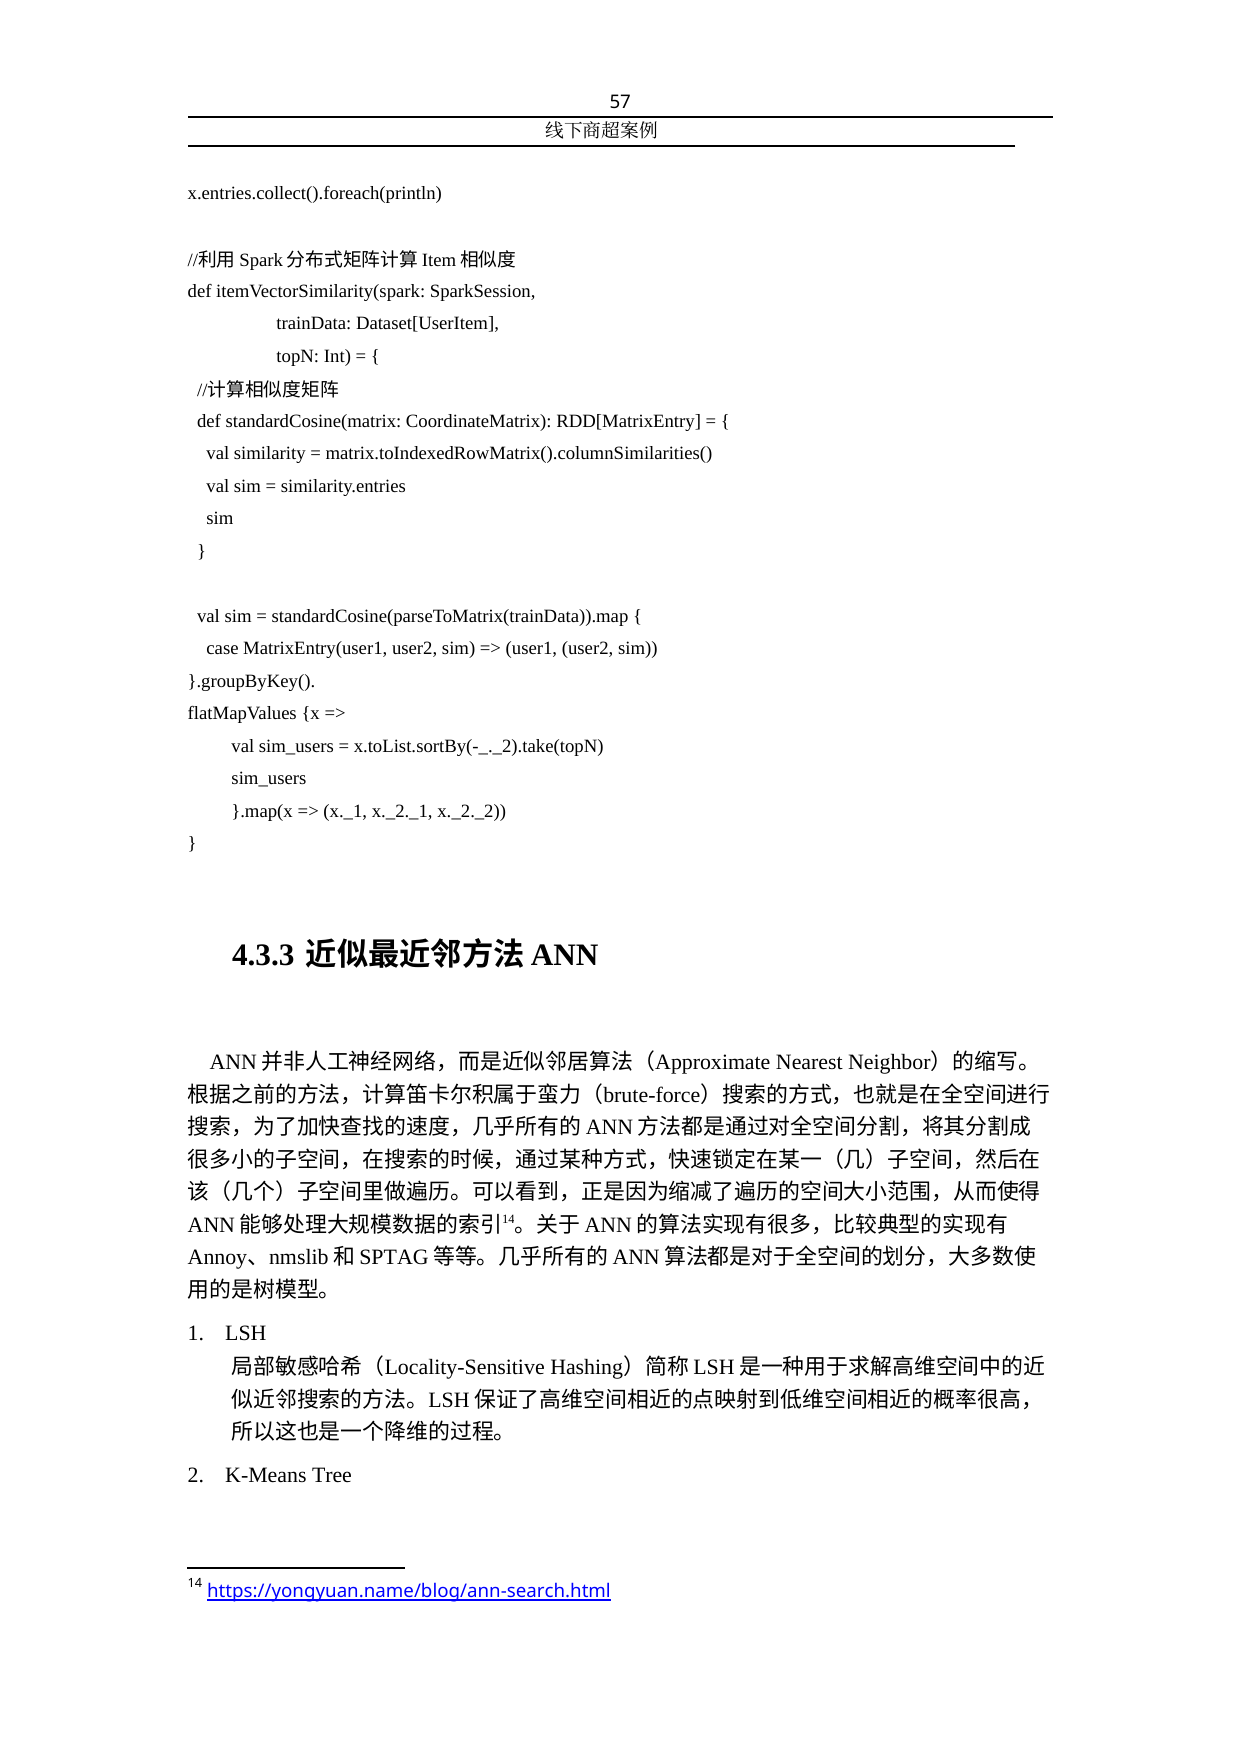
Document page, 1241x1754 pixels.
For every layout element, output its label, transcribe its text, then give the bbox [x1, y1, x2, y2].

text }.groupByKey(). [187, 664, 1053, 697]
list 局部敏感哈希（Locality-Sensitive Hashing）简称LSH是一种用于求解高维空间中的近似近邻搜索的方法。LSH保证了高维空间相近的点映射到低维空间相近的概率很高，所以这也是一个降维的过程。 [231, 1349, 1053, 1446]
list LSH [187, 1316, 1053, 1349]
text flatMapValues {x => val sim_users = x.toList.sortBy(-_._2).take(topN) sim_users }.map(x => (x._1, x._2._1, x._2._2)) } [187, 697, 1053, 859]
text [187, 177, 1053, 209]
list K-Means Tree [187, 1459, 1053, 1491]
text ANN并非人工神经网络，而是近似邻居算法（Approximate Nearest Neighbor）的缩写。根据之前的方法，计算笛卡尔积属于蛮力（brute-force）搜索的方式，也就是在全空间进行搜索，为了加快查找的速度，几乎所有的ANN方法都是通过对全空间分割，将其分割成很多小的子空间，在搜索的时候，通过某种方式，快速锁定在某一（几）子空间，然后在该（几个）子空间里做遍历。可以看到，正是因为缩减了遍历的空间大小范围，从而使得ANN能够处理大规模数据的索引。关于ANN的算法实现有很多，比较典型的实现有Annoy、nmslib和SPTAG等等。几乎所有的ANN算法都是对于全空间的划分，大多数使用的是树模型。 [187, 1044, 1053, 1304]
text //利用Spark分布式矩阵计算Item相似度 [187, 242, 1053, 274]
subtitle 近似最近邻方法ANN [232, 919, 1053, 984]
text def itemVectorSimilarity(spark: SparkSession, trainData: Dataset[UserItem], topN: Int) = { //计算相似度矩阵 def standardCosine(matrix: CoordinateMatrix): RDD[MatrixEntry] = { val similarity = matrix.toIndexedRowMatrix().columnSimilarities() val sim = similarity.entries sim } val sim = standardCosine(parseToMatrix(trainData)).map { case MatrixEntry(user1, user2, sim) => (user1, (user2, sim)) [187, 274, 1053, 664]
